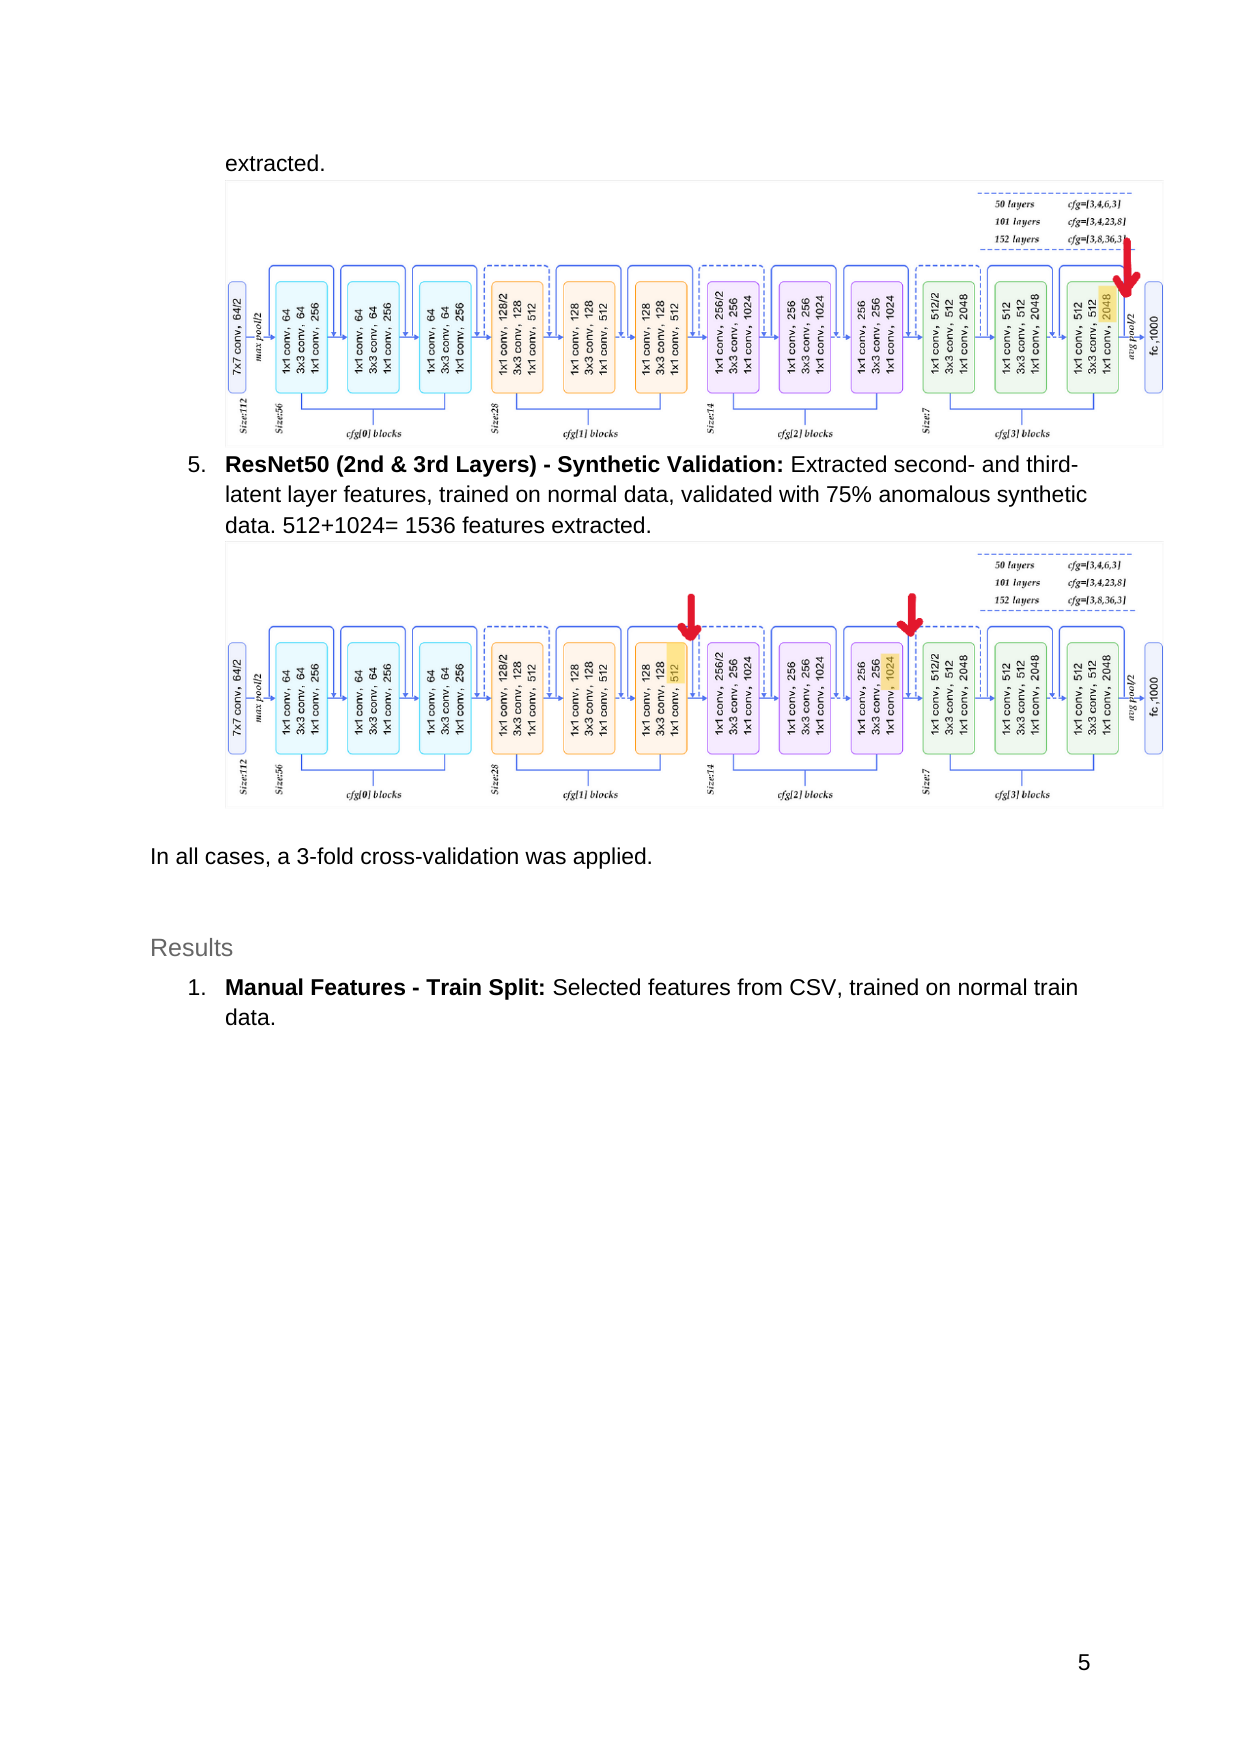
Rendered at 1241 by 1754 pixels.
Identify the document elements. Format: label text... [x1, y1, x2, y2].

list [187, 150, 1090, 447]
list Manual Features - Train Split: Selected features from CSV, trained on normal train data. [187, 974, 1090, 1030]
picture [225, 180, 1164, 448]
picture [225, 541, 1164, 809]
subtitle Results [150, 932, 1090, 961]
text In all cases, a 3-fold cross-validation was applied. [150, 843, 1090, 869]
